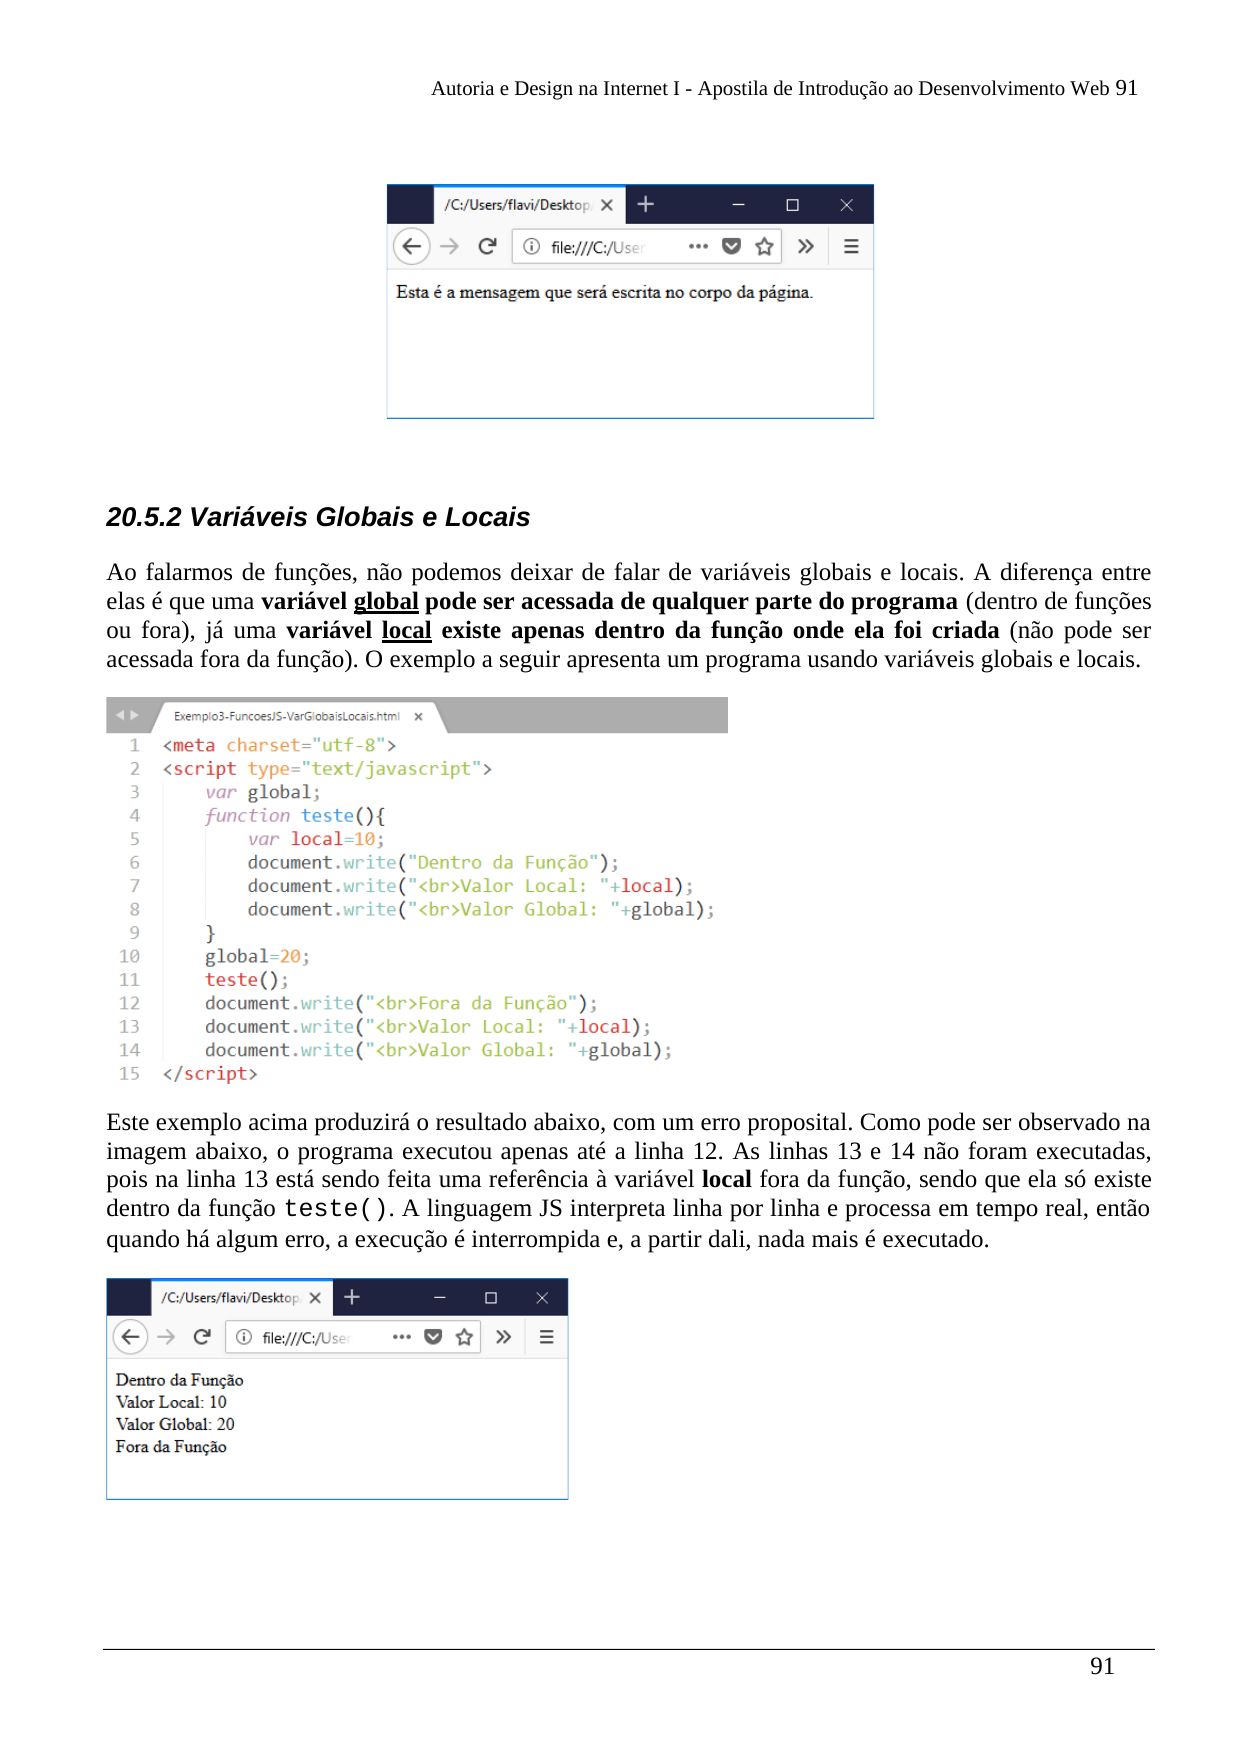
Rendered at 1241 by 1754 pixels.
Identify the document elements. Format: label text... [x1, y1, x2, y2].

text Ao falarmos de funções, não podemos deixar de falar de variáveis globais e locais. A diferença entre elas é que uma variável global pode ser acessada de qualquer parte do programa (dentro de funções ou fora), já uma variável local existe apenas dentro da função onde ela foi criada (não pode ser acessada fora da função). O exemplo a seguir apresenta um programa usando variáveis globais e locais. [106, 557, 1152, 672]
picture [386, 184, 875, 419]
picture [106, 697, 728, 1084]
picture [106, 1278, 569, 1500]
subtitle Variáveis Globais e Locais [106, 501, 1201, 533]
